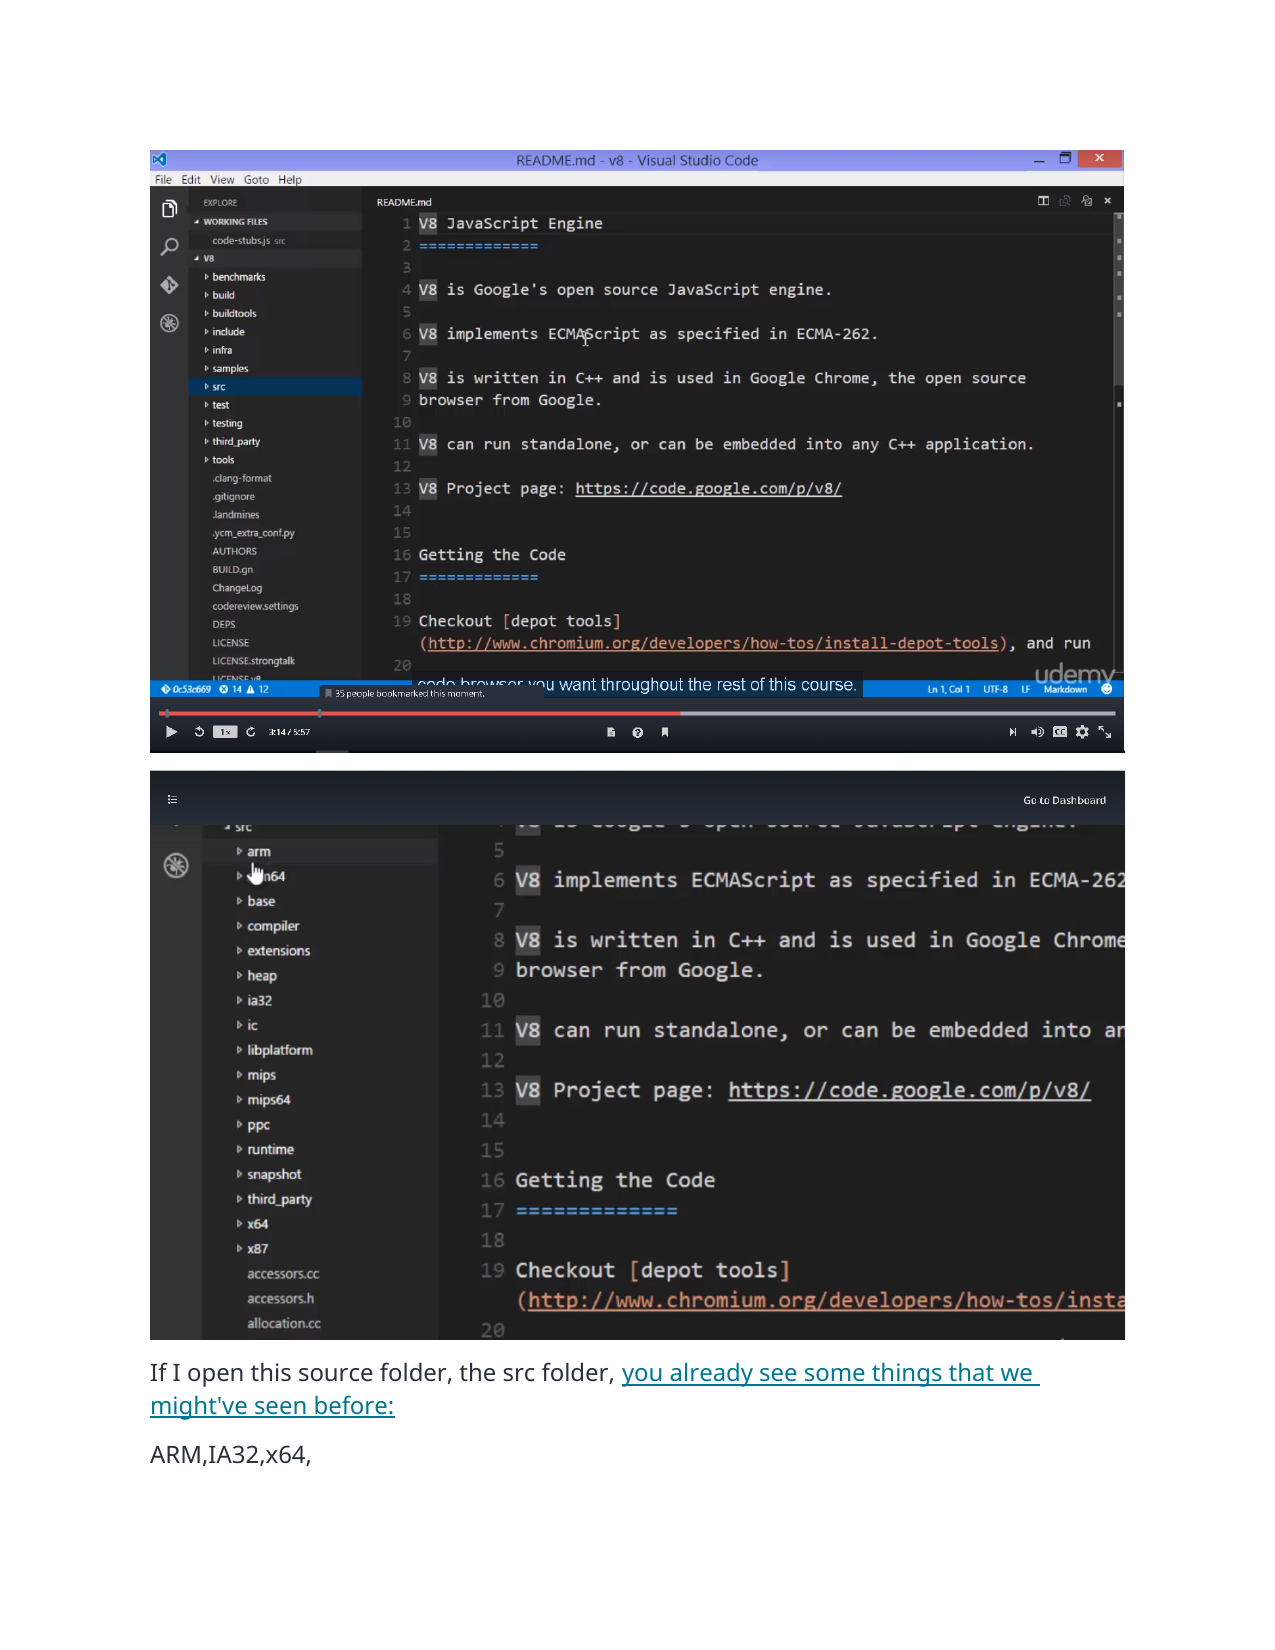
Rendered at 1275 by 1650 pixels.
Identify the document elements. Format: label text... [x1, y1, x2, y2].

text If I open this source folder, the src folder, you already see some things that we might've seen before: [150, 1356, 1125, 1421]
text ARM,IA32,x64, [150, 1438, 1125, 1470]
picture [150, 769, 1125, 1340]
picture [150, 150, 1125, 753]
